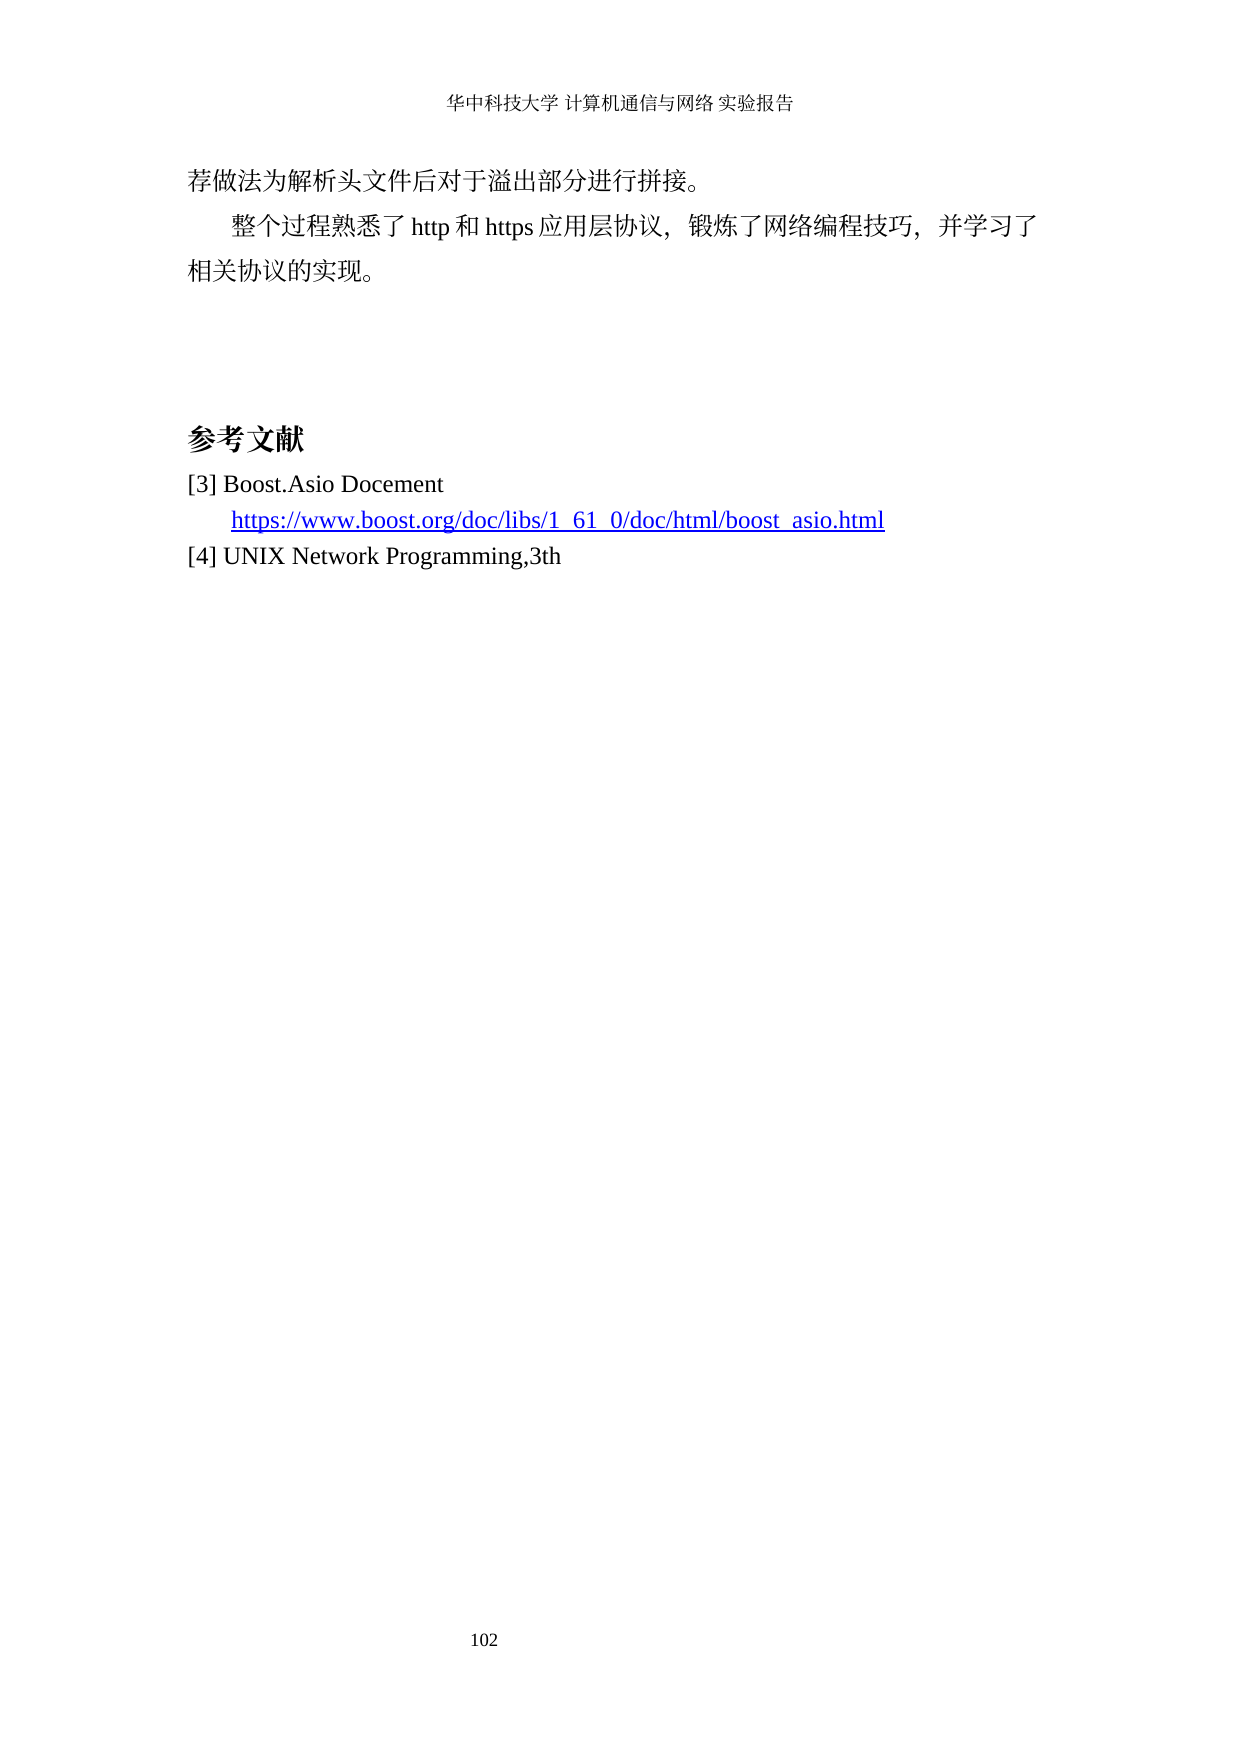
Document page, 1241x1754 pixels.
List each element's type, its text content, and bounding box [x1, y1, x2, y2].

subtitle 参考文献 [187, 417, 1053, 459]
list UNIX Network Programming,3th [187, 541, 1053, 570]
list Boost.Asio Docement [187, 469, 1053, 498]
list https://www.boost.org/doc/libs/1_61_0/doc/html/boost_asio.html [187, 505, 1053, 534]
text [187, 162, 1053, 198]
text 整个过程熟悉了http和https应用层协议，锻炼了网络编程技巧，并学习了相关协议的实现。 [187, 207, 1053, 288]
